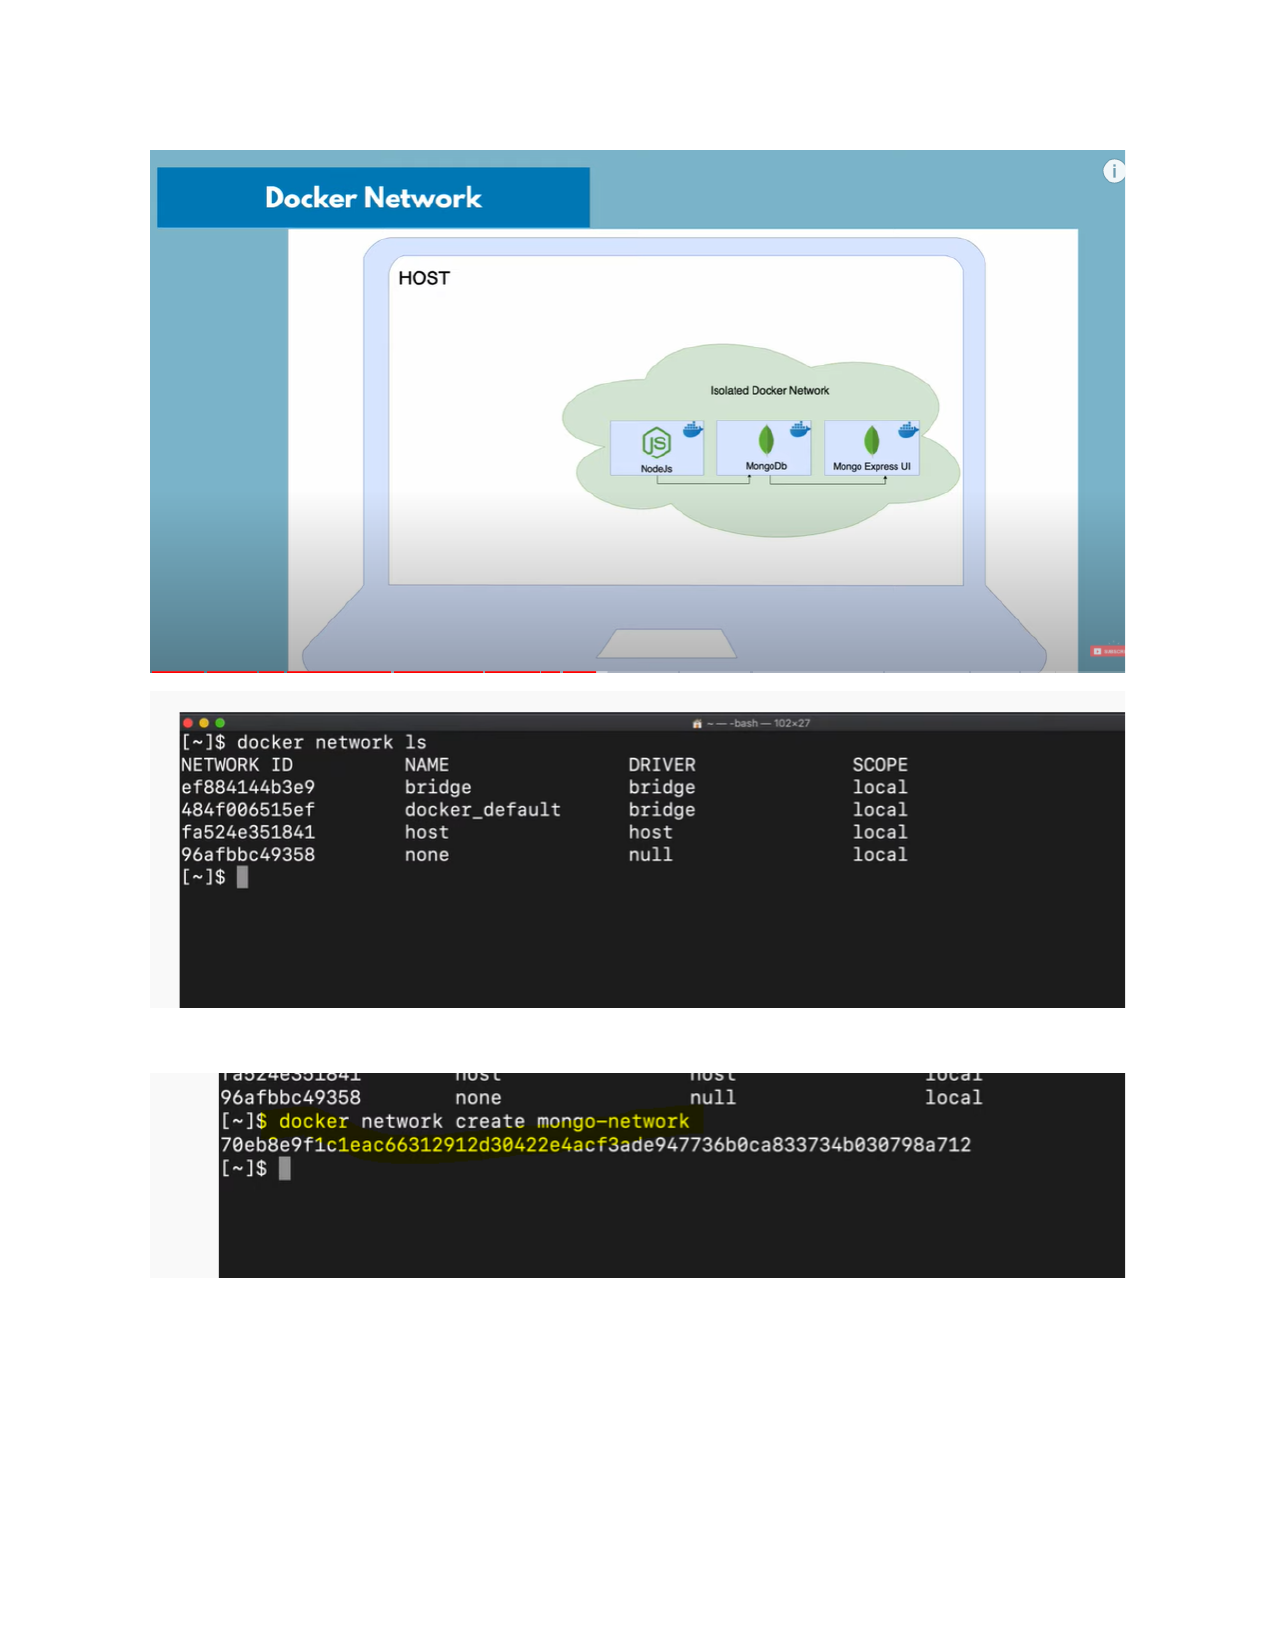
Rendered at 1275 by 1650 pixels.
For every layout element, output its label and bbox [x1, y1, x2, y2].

picture [150, 150, 1125, 673]
picture [150, 691, 1125, 1008]
picture [150, 1073, 1125, 1278]
